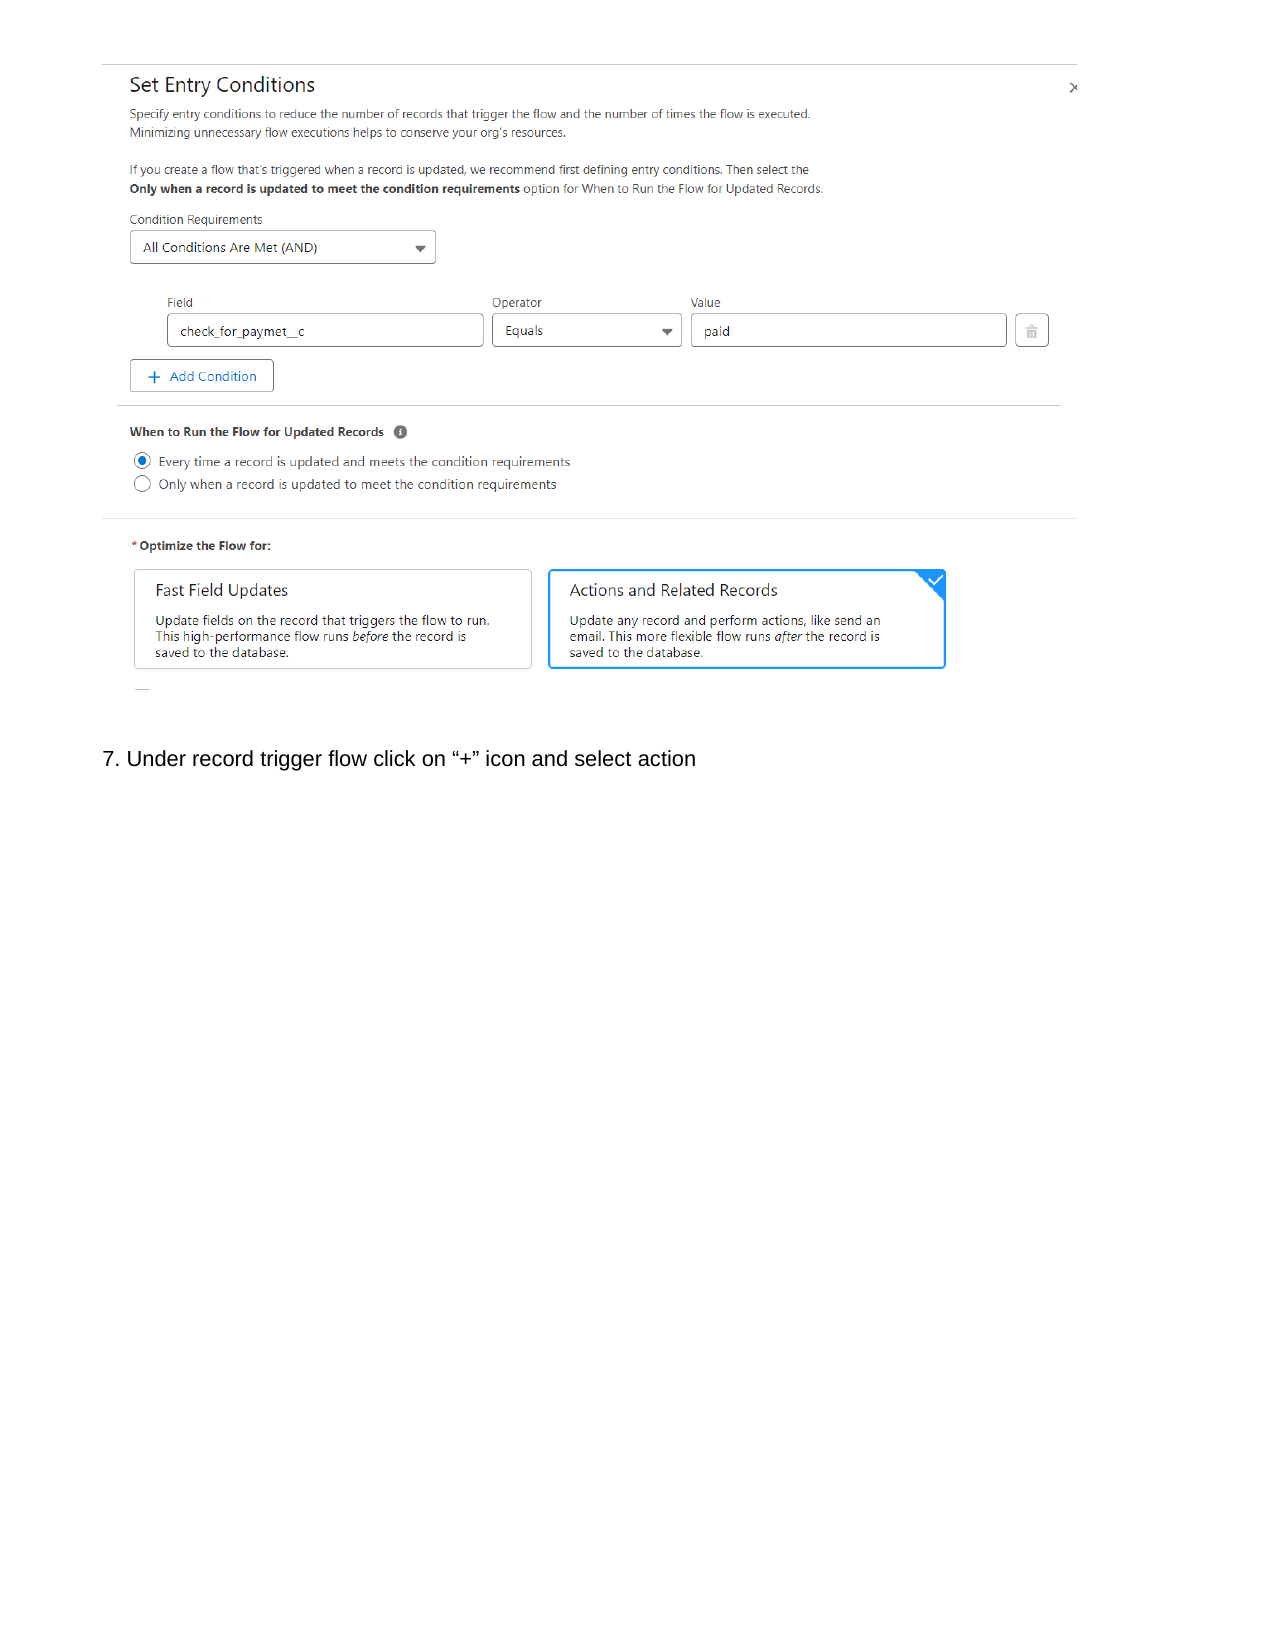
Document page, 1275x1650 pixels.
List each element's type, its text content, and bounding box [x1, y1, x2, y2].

picture [102, 64, 1078, 690]
text 7. Under record trigger flow click on “+” icon and select action [102, 746, 1137, 771]
